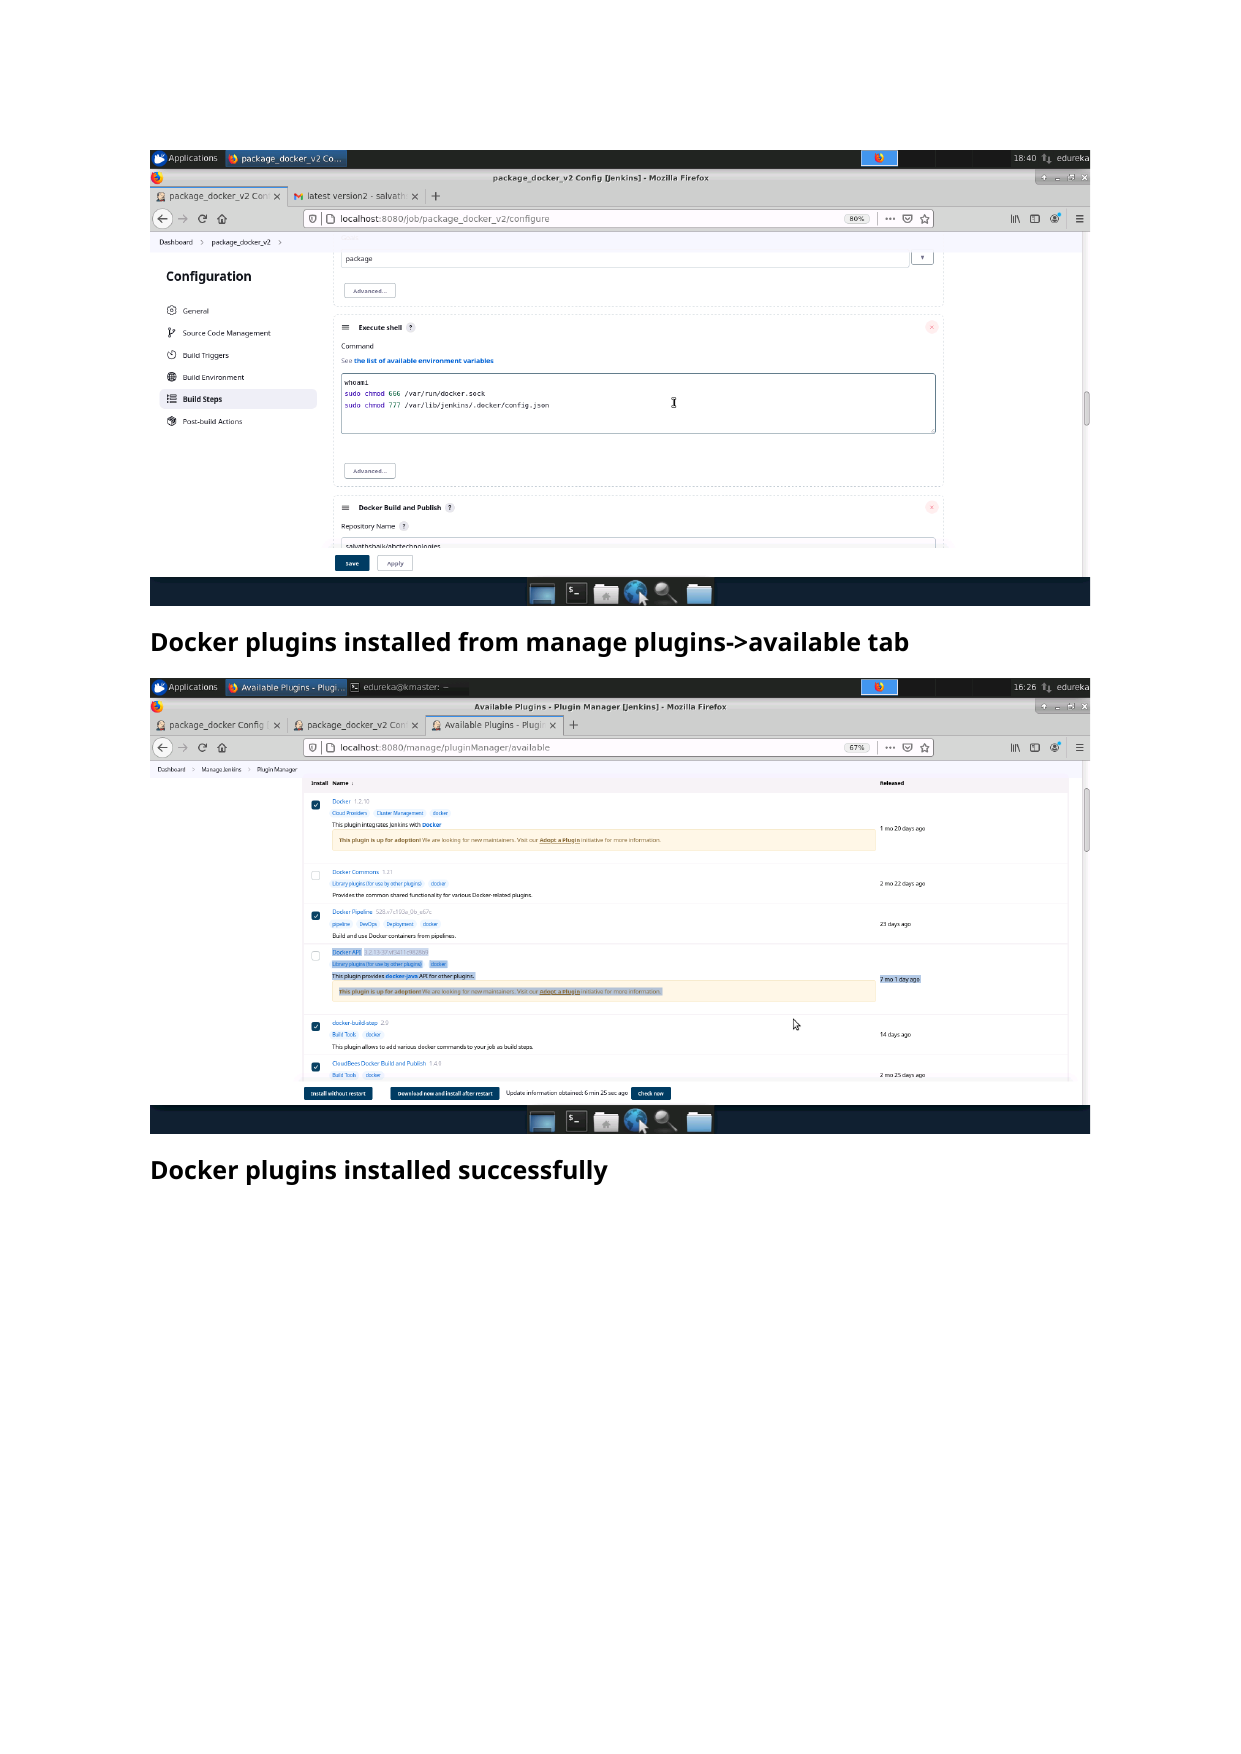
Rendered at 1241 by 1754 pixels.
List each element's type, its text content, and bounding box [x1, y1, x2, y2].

text Docker plugins installed successfully [150, 1153, 1090, 1187]
text Docker plugins installed from manage plugins->available tab [150, 625, 1090, 659]
